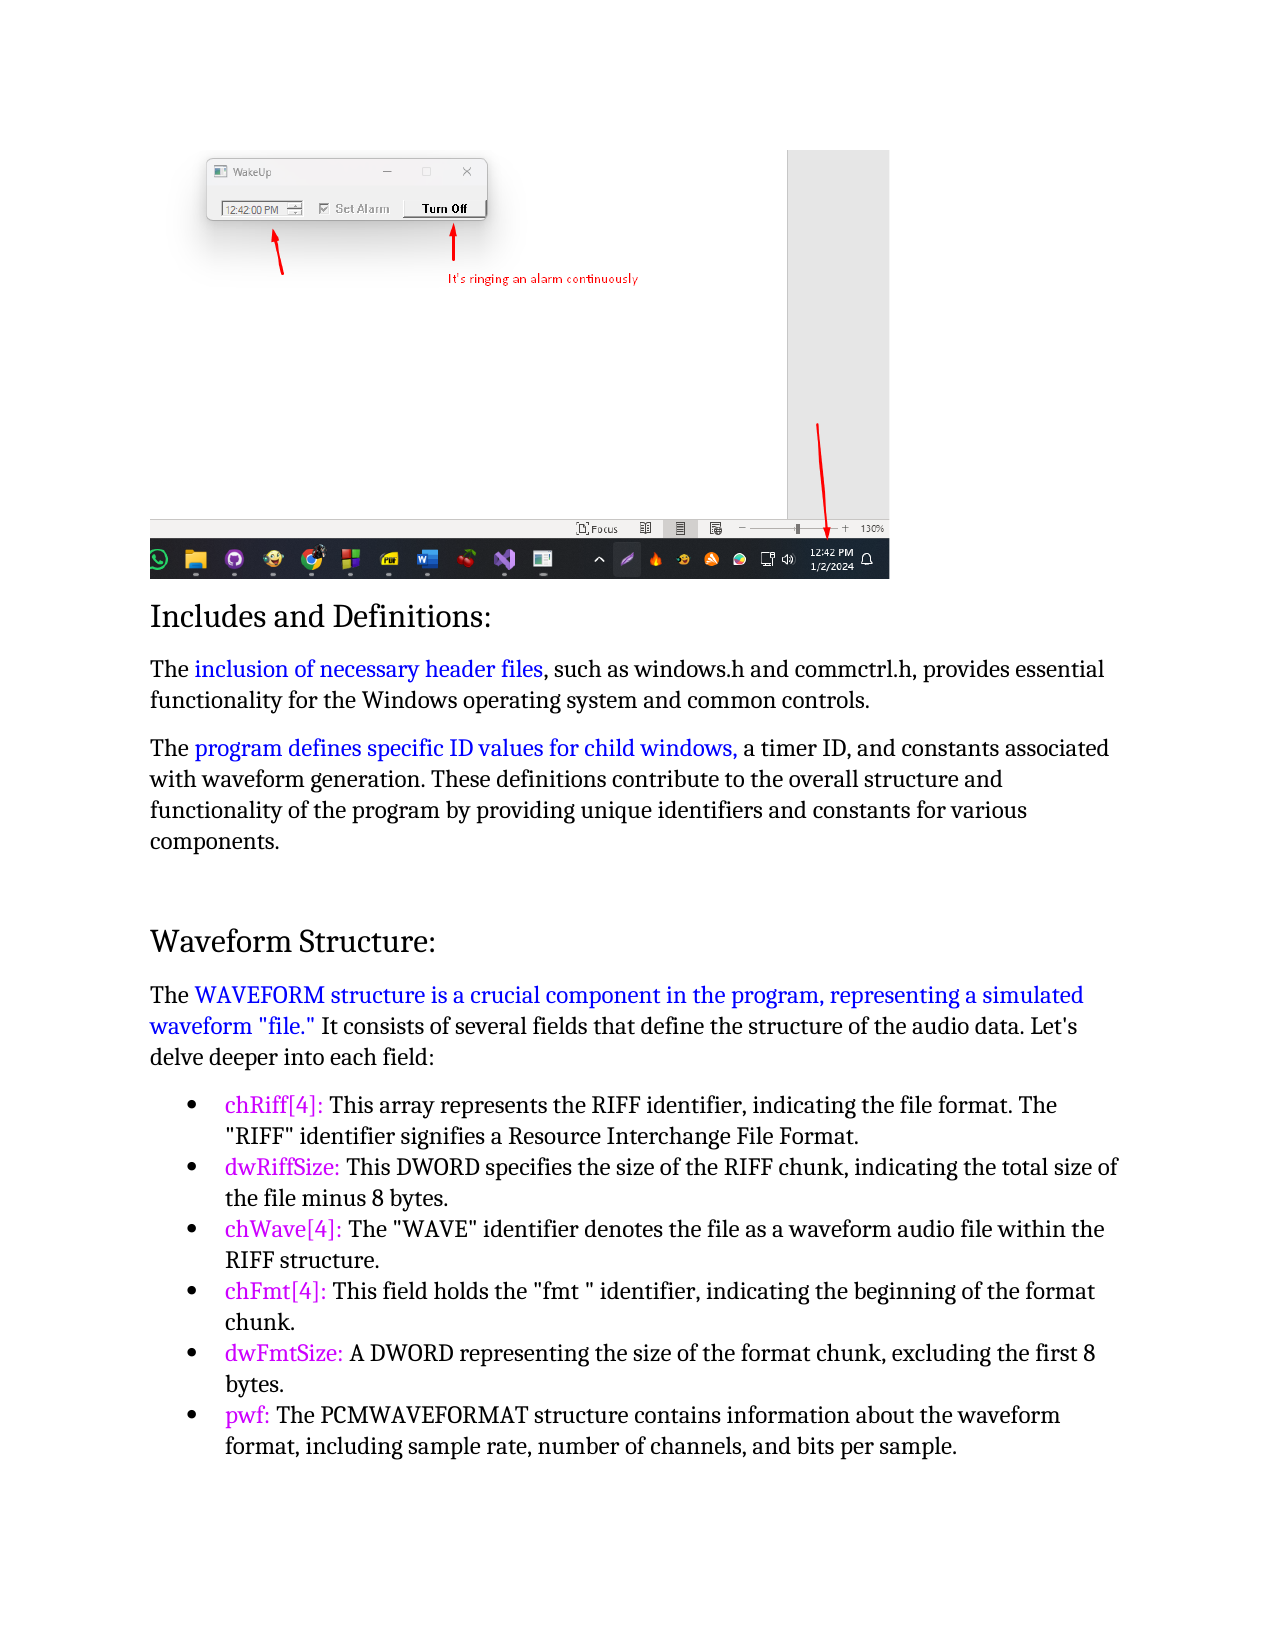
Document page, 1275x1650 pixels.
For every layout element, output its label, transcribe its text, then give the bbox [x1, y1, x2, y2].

picture [150, 150, 890, 579]
list chFmt[4]: This field holds the "fmt " identifier, indicating the beginning of the format chunk. [187, 1277, 1125, 1337]
list dwRiffSize: This DWORD specifies the size of the RIFF chunk, indicating the total size of the file minus 8 bytes. [187, 1153, 1125, 1212]
list dwFmtSize: A DWORD representing the size of the format chunk, excluding the first 8 bytes. [187, 1339, 1125, 1399]
text Includes and Definitions: [150, 597, 1125, 636]
text The WAVEFORM structure is a crucial component in the program, representing a simulated waveform "file." It consists of several fields that define the structure of the audio data. Let's delve deeper into each field: [150, 981, 1125, 1072]
text The program defines specific ID values for child windows, a timer ID, and constants associated with waveform generation. These definitions contribute to the overall structure and functionality of the program by providing unique identifiers and constants for various components. [150, 734, 1125, 856]
text The inclusion of necessary header files, such as windows.h and commctrl.h, provides essential functionality for the Windows operating system and common controls. [150, 655, 1125, 715]
list pwf: The PCMWAVEFORMAT structure contains information about the waveform format, including sample rate, number of channels, and bits per sample. [187, 1401, 1125, 1461]
list chRiff[4]: This array represents the RIFF identifier, indicating the file format. The "RIFF" identifier signifies a Resource Interchange File Format. [187, 1091, 1125, 1150]
list chWave[4]: The "WAVE" identifier denotes the file as a waveform audio file within the RIFF structure. [187, 1215, 1125, 1274]
text Waveform Structure: [150, 923, 1125, 961]
